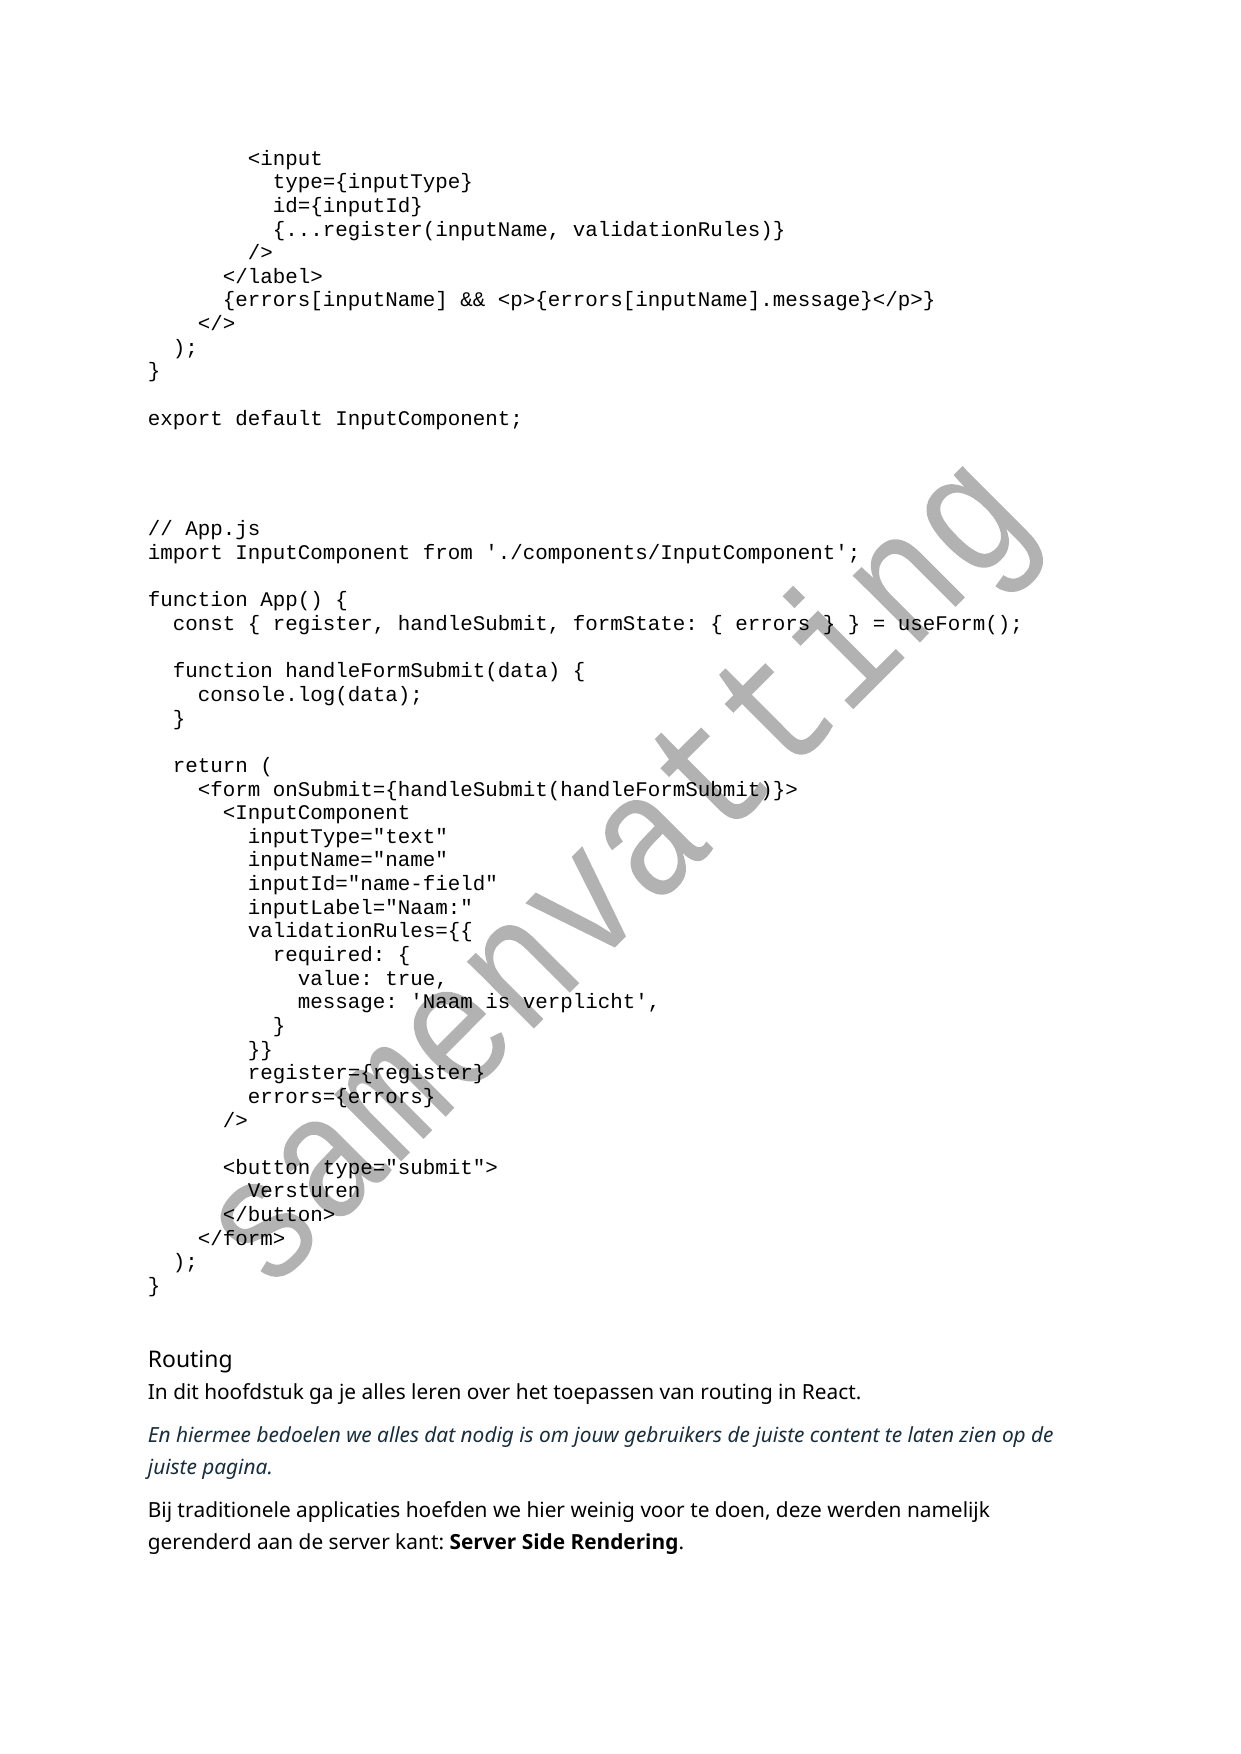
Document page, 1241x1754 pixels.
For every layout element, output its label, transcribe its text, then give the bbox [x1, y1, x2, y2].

text message: 'Naam is verplicht', [148, 991, 1093, 1015]
text import InputComponent from './components/InputComponent'; [148, 542, 1093, 566]
text <input [148, 148, 1093, 171]
text }} [148, 1039, 1093, 1062]
text id={inputId} [148, 195, 1093, 218]
text {...register(inputName, validationRules)} [148, 218, 1093, 242]
text <button type="submit"> [148, 1157, 1093, 1181]
text </> [148, 313, 1093, 337]
text inputType="text" [148, 826, 1093, 849]
text value: true, [148, 968, 1093, 991]
text </form> [148, 1228, 1093, 1251]
text register={register} [148, 1062, 1093, 1086]
text function handleFormSubmit(data) { [148, 660, 1093, 684]
text inputId="name-field" [148, 873, 1093, 897]
text } [148, 708, 1093, 731]
text <InputComponent [148, 802, 1093, 826]
text /> [148, 1109, 1093, 1133]
subtitle Routing [148, 1342, 1093, 1374]
text In dit hoofdstuk ga je alles leren over het toepassen van routing in React. [148, 1377, 1093, 1405]
text console.log(data); [148, 684, 1093, 708]
text } [148, 1015, 1093, 1039]
text type={inputType} [148, 171, 1093, 195]
text export default InputComponent; [148, 408, 1093, 431]
text </button> [148, 1204, 1093, 1228]
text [148, 1496, 1093, 1555]
text function App() { [148, 589, 1093, 613]
text errors={errors} [148, 1086, 1093, 1109]
text Versturen [148, 1181, 1093, 1204]
text } [148, 360, 1093, 384]
text } [148, 1275, 1093, 1299]
text ); [148, 1251, 1093, 1275]
text return ( [148, 755, 1093, 778]
text required: { [148, 944, 1093, 968]
text inputName="name" [148, 849, 1093, 873]
text // App.js [148, 518, 1093, 542]
text const { register, handleSubmit, formState: { errors } } = useForm(); [148, 613, 1093, 637]
text <form onSubmit={handleSubmit(handleFormSubmit)}> [148, 778, 1093, 802]
text En hiermee bedoelen we alles dat nodig is om jouw gebruikers de juiste content te laten zien op de juiste pagina. [148, 1421, 1093, 1480]
text validationRules={{ [148, 920, 1093, 944]
text inputLabel="Naam:" [148, 897, 1093, 920]
text {errors[inputName] && <p>{errors[inputName].message}</p>} [148, 289, 1093, 313]
text </label> [148, 266, 1093, 289]
text /> [148, 242, 1093, 266]
text ); [148, 337, 1093, 360]
